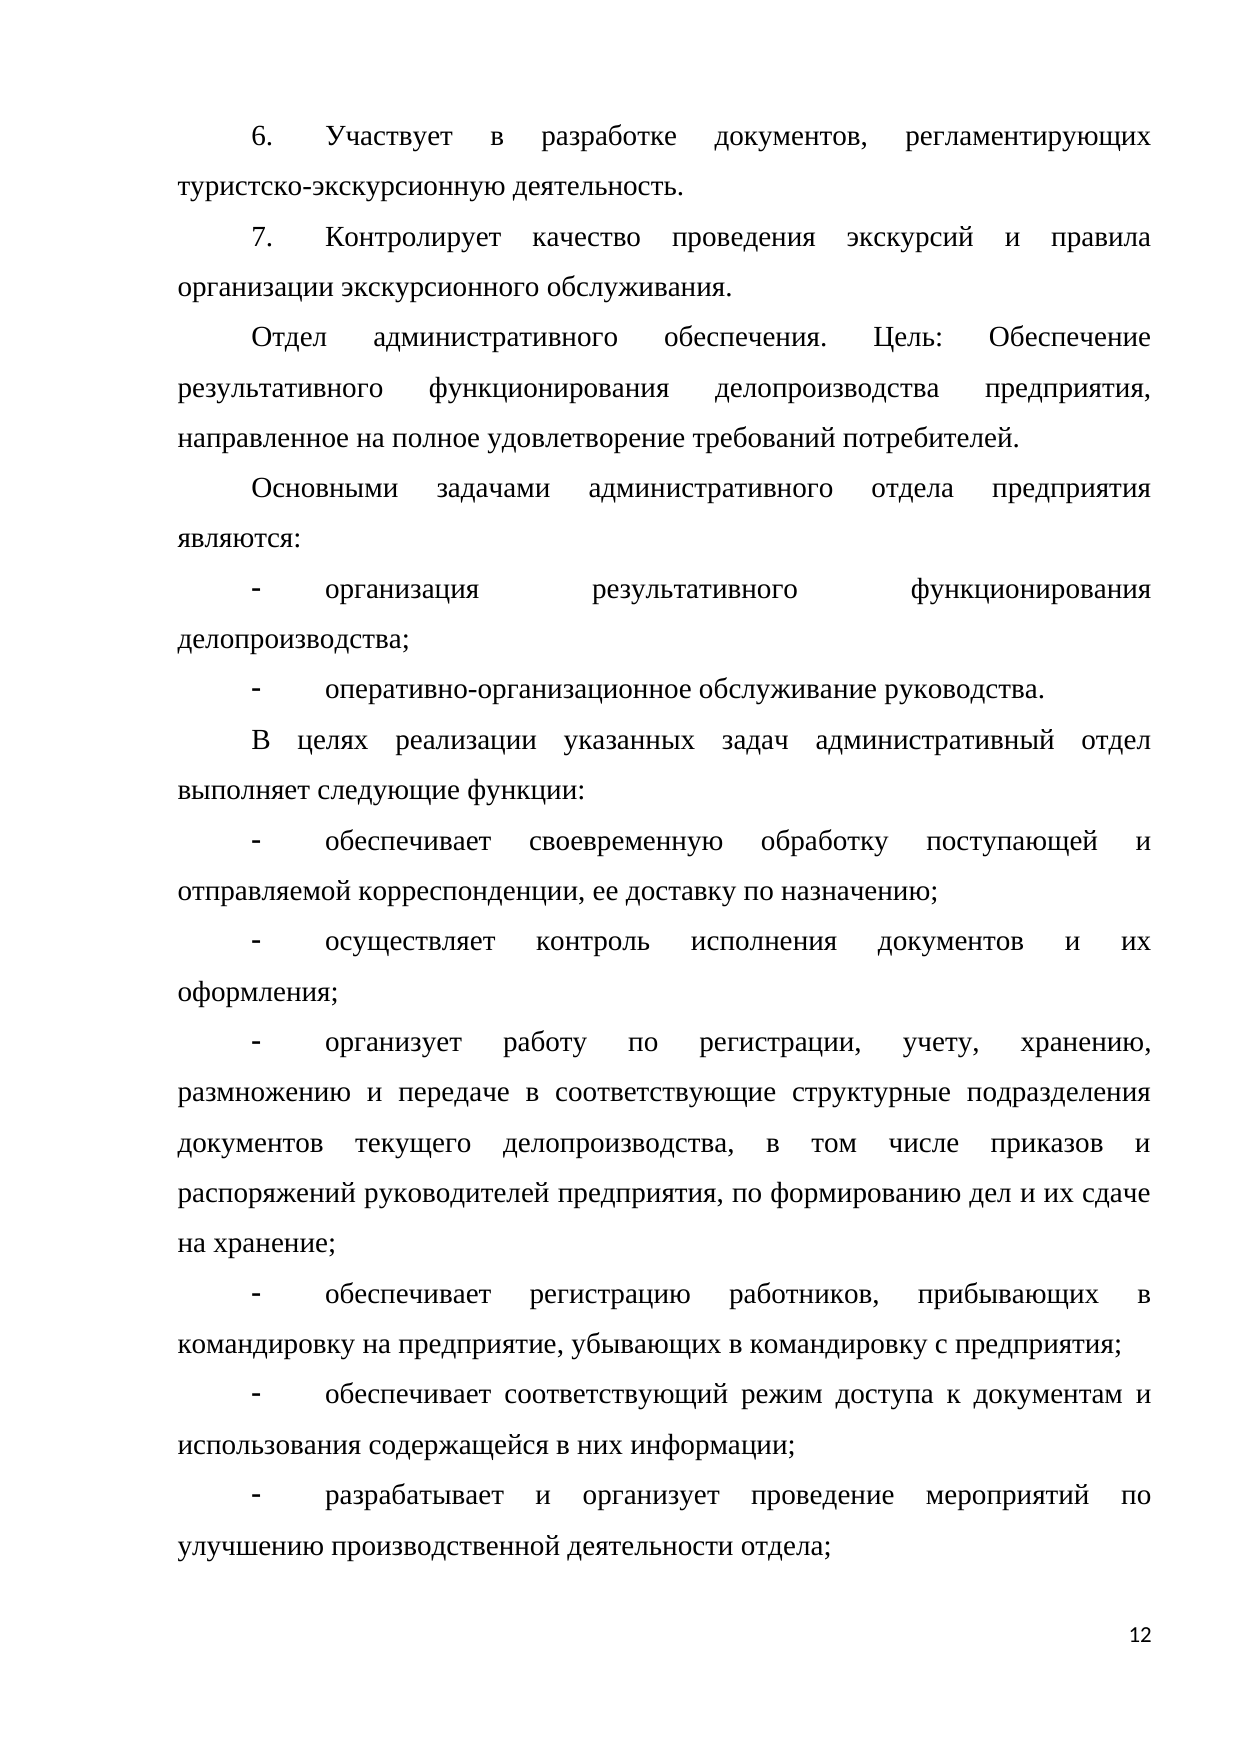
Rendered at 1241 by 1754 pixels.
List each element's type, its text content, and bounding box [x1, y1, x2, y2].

list оперативно-организационное обслуживание руководства. [177, 672, 1152, 705]
text Отдел административного обеспечения. Цель: Обеспечение результативного функционирования делопроизводства предприятия, направленное на полное удовлетворение требований потребителей. [177, 319, 1152, 453]
list обеспечивает регистрацию работников, прибывающих в командировку на предприятие, убывающих в командировку с предприятия; [177, 1276, 1152, 1360]
list организует работу по регистрации, учету, хранению, размножению и передаче в соответствующие структурные подразделения документов текущего делопроизводства, в том числе приказов и распоряжений руководителей предприятия, по формированию дел и их сдаче на хранение; [177, 1024, 1152, 1259]
list организация результативного функционирования делопроизводства; [177, 571, 1152, 655]
list обеспечивает своевременную обработку поступающей и отправляемой корреспонденции, ее доставку по назначению; [177, 823, 1152, 907]
list Участвует в разработке документов, регламентирующих туристско-экскурсионную деятельность. [177, 118, 1152, 202]
list обеспечивает соответствующий режим доступа к документам и использования содержащейся в них информации; [177, 1377, 1152, 1461]
list Контролирует качество проведения экскурсий и правила организации экскурсионного обслуживания. [177, 219, 1152, 303]
text В целях реализации указанных задач административный отдел выполняет следующие функции: [177, 722, 1152, 806]
list разрабатывает и организует проведение мероприятий по улучшению производственной деятельности отдела; [177, 1477, 1152, 1561]
text Основными задачами административного отдела предприятия являются: [177, 470, 1152, 554]
list осуществляет контроль исполнения документов и их оформления; [177, 923, 1152, 1007]
